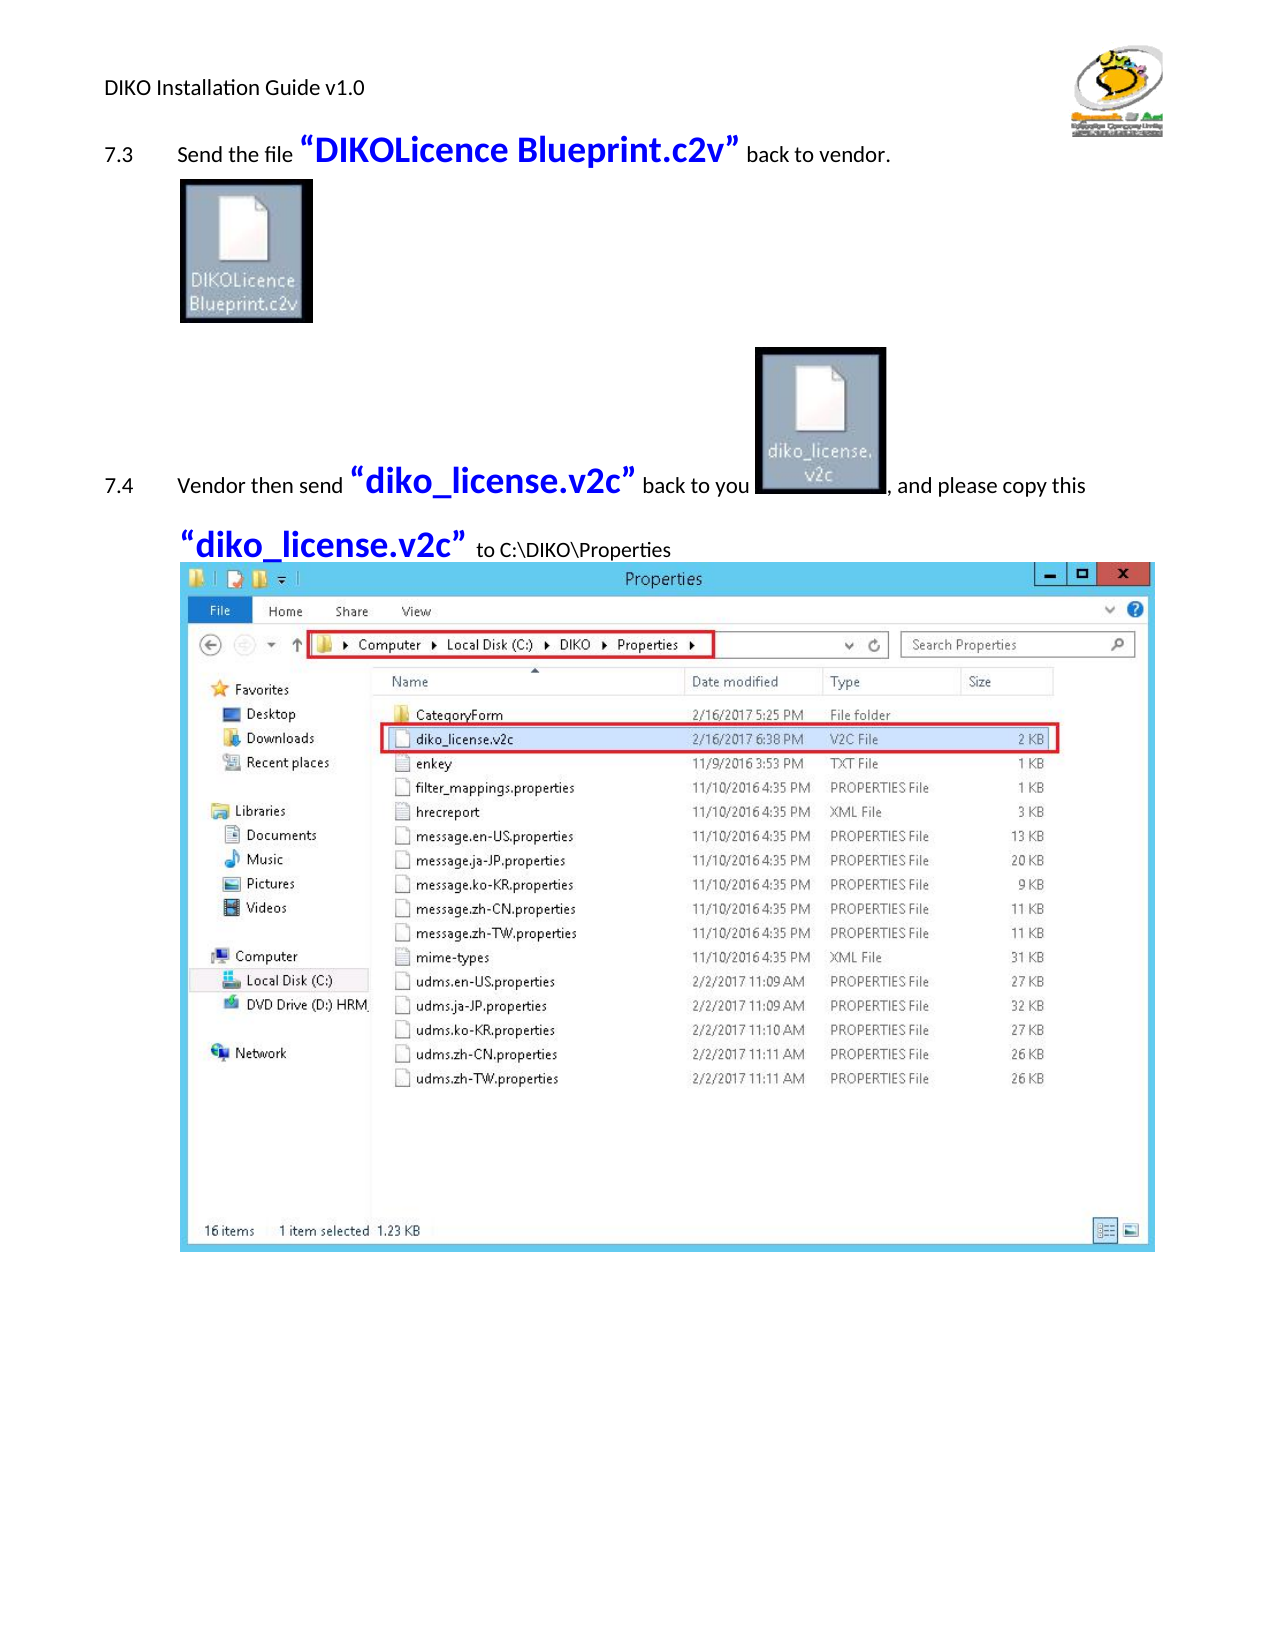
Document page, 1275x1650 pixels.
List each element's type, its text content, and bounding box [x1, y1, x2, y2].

picture [755, 347, 887, 494]
text 7.4 Vendor then send “diko_license.v2c” back to you , and please copy this “diko_license.v2c” to C:\DIKO\Properties [104, 348, 1089, 567]
picture [1068, 42, 1163, 137]
text DIKO Installation Guide v1.0 [104, 73, 1125, 101]
picture [180, 562, 1155, 1252]
picture [180, 179, 313, 323]
text 7.3 Send the file “DIKOLicence Blueprint.c2v” back to vendor. [104, 126, 1125, 171]
